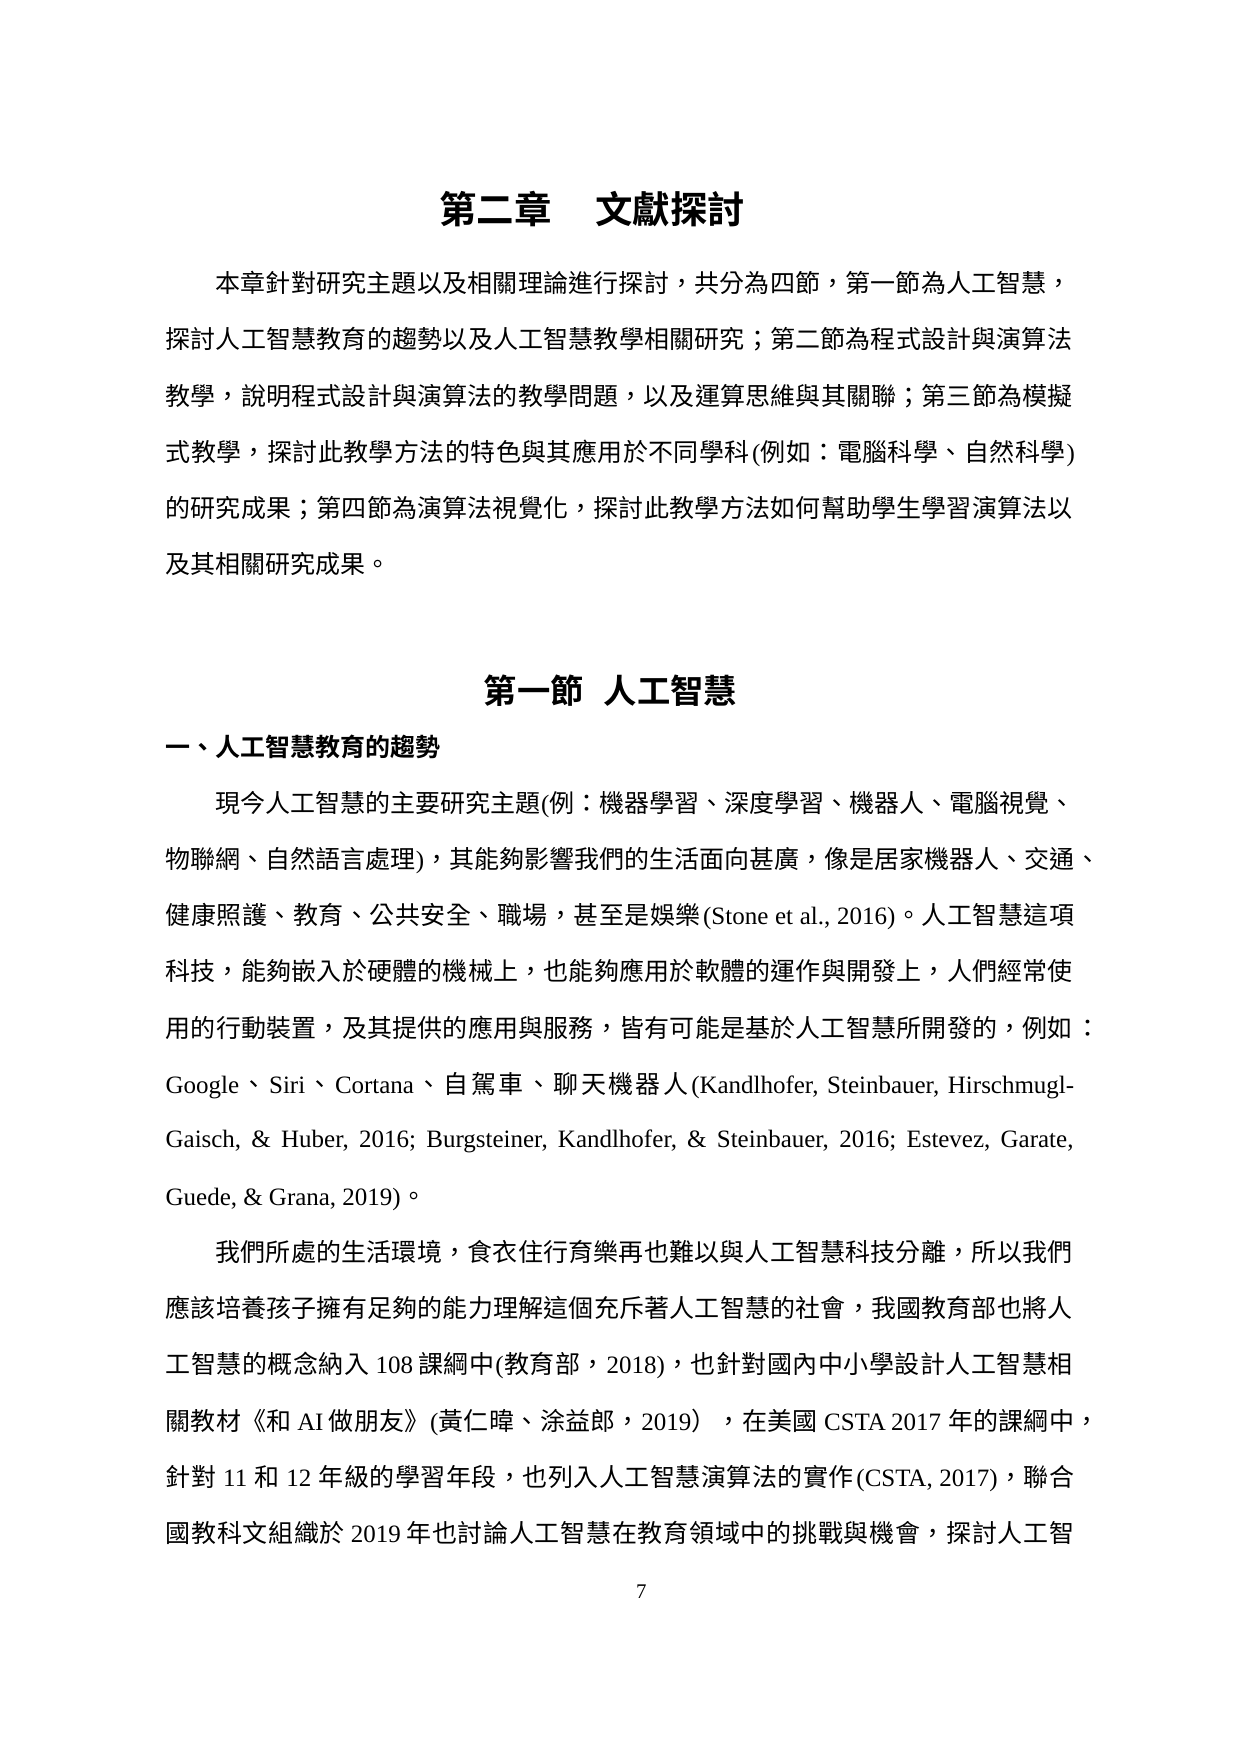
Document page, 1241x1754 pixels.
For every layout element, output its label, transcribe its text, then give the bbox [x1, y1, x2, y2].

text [165, 1232, 1075, 1551]
list 人工智慧教育的趨勢 [165, 727, 1075, 764]
text 現今人工智慧的主要研究主題(例：機器學習、深度學習、機器人、電腦視覺、物聯網、自然語言處理)，其能夠影響我們的生活面向甚廣，像是居家機器人、交通、健康照護、教育、公共安全、職場，甚至是娛樂(Stone et al., 2016)。人工智慧這項科技，能夠嵌入於硬體的機械上，也能夠應用於軟體的運作與開發上，人們經常使用的行動裝置，及其提供的應用與服務，皆有可能是基於人工智慧所開發的，例如：Google、Siri、Cortana、自駕車、聊天機器人(Kandlhofer, Steinbauer, Hirschmugl-Gaisch, & Huber, 2016; Burgsteiner, Kandlhofer, & Steinbauer, 2016; Estevez, Garate, Guede, & Grana, 2019)。 [165, 782, 1075, 1214]
list 人工智慧 [195, 652, 1075, 727]
text 本章針對研究主題以及相關理論進行探討，共分為四節，第一節為人工智慧，探討人工智慧教育的趨勢以及人工智慧教學相關研究；第二節為程式設計與演算法教學，說明程式設計與演算法的教學問題，以及運算思維與其關聯；第三節為模擬式教學，探討此教學方法的特色與其應用於不同學科(例如：電腦科學、自然科學)的研究成果；第四節為演算法視覺化，探討此教學方法如何幫助學生學習演算法以及其相關研究成果。 [165, 263, 1075, 582]
text 文獻探討 [165, 169, 1075, 244]
